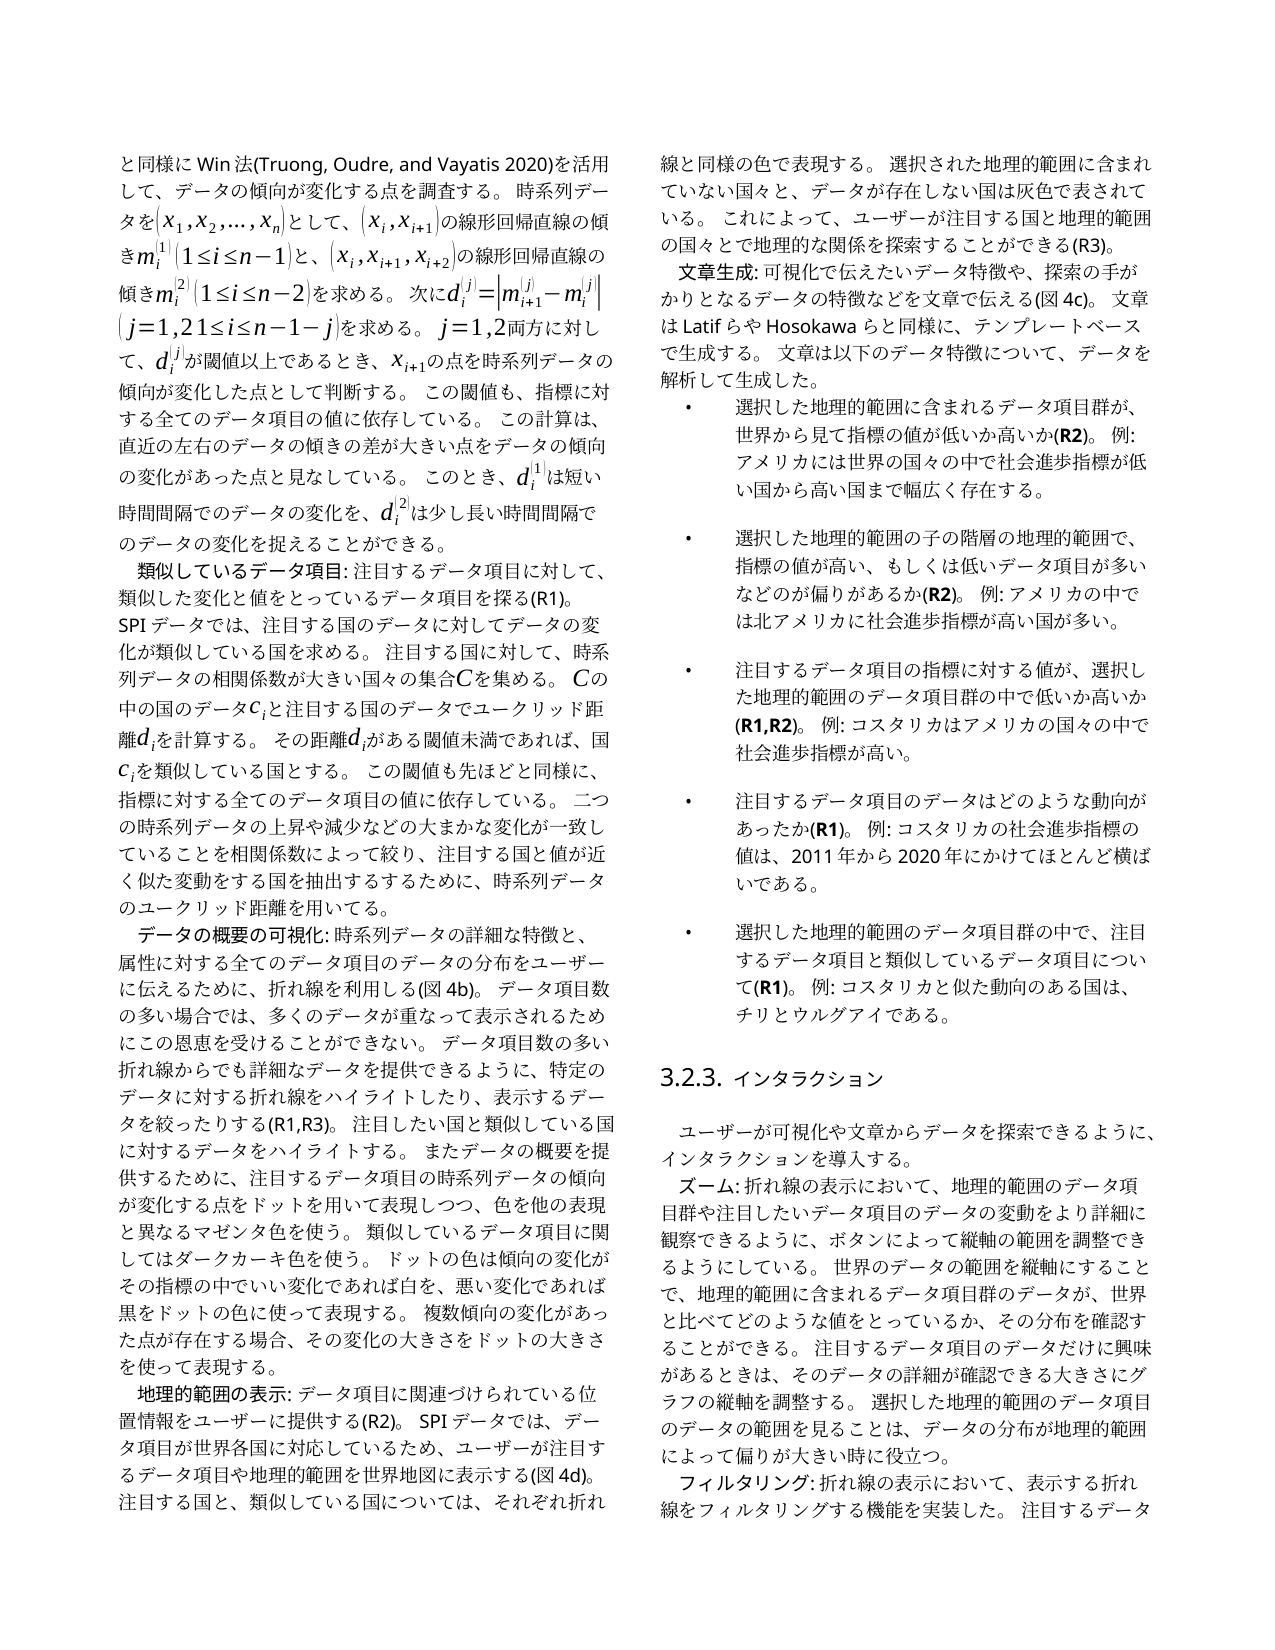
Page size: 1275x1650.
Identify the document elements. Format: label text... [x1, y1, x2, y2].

text 文章生成: 可視化で伝えたいデータ特徴や、探索の手がかりとなるデータの特徴などを文章で伝える(図4c)。 文章はLatifらやHosokawaらと同様に、テンプレートベースで生成する。 文章は以下のデータ特徴について、データを解析して生成した。 [660, 258, 1157, 393]
list 選択した地理的範囲の子の階層の地理的範囲で、指標の値が高い、もしくは低いデータ項目が多いなどのが偏りがあるか(R2)。 例: アメリカの中では北アメリカに社会進歩指標が高い国が多い。 [685, 524, 1157, 634]
text 類似しているデータ項目: 注目するデータ項目に対して、類似した変化と値をとっているデータ項目を探る(R1)。 SPIデータでは、注目する国のデータに対してデータの変化が類似している国を求める。 注目する国に対して、時系列データの相関係数が大きい国々の集合を集める。 の中の国のデータと注目する国のデータでユークリッド距離を計算する。 その距離がある閾値未満であれば、国を類似している国とする。 この閾値も先ほどと同様に、指標に対する全てのデータ項目の値に依存している。 二つの時系列データの上昇や減少などの大まかな変化が一致していることを相関係数によって絞り、注目する国と値が近く似た変動をする国を抽出するするために、時系列データのユークリッド距離を用いてる。 [118, 556, 615, 921]
text ズーム: 折れ線の表示において、地理的範囲のデータ項目群や注目したいデータ項目のデータの変動をより詳細に観察できるように、ボタンによって縦軸の範囲を調整できるようにしている。 世界のデータの範囲を縦軸にすることで、地理的範囲に含まれるデータ項目群のデータが、世界と比べてどのような値をとっているか、その分布を確認することができる。 注目するデータ項目のデータだけに興味があるときは、そのデータの詳細が確認できる大きさにグラフの縦軸を調整する。 選択した地理的範囲のデータ項目のデータの範囲を見ることは、データの分布が地理的範囲によって偏りが大きい時に役立つ。 [660, 1172, 1157, 1469]
text ユーザーが可視化や文章からデータを探索できるように、インタラクションを導入する。 [660, 1118, 1157, 1172]
text データの概要の可視化: 時系列データの詳細な特徴と、属性に対する全てのデータ項目のデータの分布をユーザーに伝えるために、折れ線を利用しる(図4b)。 データ項目数の多い場合では、多くのデータが重なって表示されるためにこの恩恵を受けることができない。 データ項目数の多い折れ線からでも詳細なデータを提供できるように、特定のデータに対する折れ線をハイライトしたり、表示するデータを絞ったりする(R1,R3)。 注目したい国と類似している国に対するデータをハイライトする。 またデータの概要を提供するために、注目するデータ項目の時系列データの傾向が変化する点をドットを用いて表現しつつ、色を他の表現と異なるマゼンタ色を使う。 類似しているデータ項目に関してはダークカーキ色を使う。 ドットの色は傾向の変化がその指標の中でいい変化であれば白を、悪い変化であれば黒をドットの色に使って表現する。 複数傾向の変化があった点が存在する場合、その変化の大きさをドットの大きさを使って表現する。 [118, 921, 615, 1380]
text 地理的範囲の表示: データ項目に関連づけられている位置情報をユーザーに提供する(R2)。 SPIデータでは、データ項目が世界各国に対応しているため、ユーザーが注目するデータ項目や地理的範囲を世界地図に表示する(図4d)。 注目する国と、類似している国については、それぞれ折れ線と同様の色で表現する。 選択された地理的範囲に含まれていない国々と、データが存在しない国は灰色で表されている。 これによって、ユーザーが注目する国と地理的範囲の国々とで地理的な関係を探索することができる(R3)。 [660, 150, 1157, 258]
text 地理的範囲の表示: データ項目に関連づけられている位置情報をユーザーに提供する(R2)。 SPIデータでは、データ項目が世界各国に対応しているため、ユーザーが注目するデータ項目や地理的範囲を世界地図に表示する(図4d)。 注目する国と、類似している国については、それぞれ折れ線と同様の色で表現する。 選択された地理的範囲に含まれていない国々と、データが存在しない国は灰色で表されている。 これによって、ユーザーが注目する国と地理的範囲の国々とで地理的な関係を探索することができる(R3)。 [118, 1380, 615, 1515]
subtitle インタラクション [660, 1049, 1157, 1104]
list 注目するデータ項目のデータはどのような動向があったか(R1)。 例: コスタリカの社会進歩指標の値は、2011年から2020年にかけてほとんど横ばいである。 [685, 786, 1157, 897]
list 選択した地理的範囲に含まれるデータ項目群が、世界から見て指標の値が低いか高いか(R2)。 例: アメリカには世界の国々の中で社会進歩指標が低い国から高い国まで幅広く存在する。 [685, 393, 1157, 503]
list 注目するデータ項目の指標に対する値が、選択した地理的範囲のデータ項目群の中で低いか高いか(R1,R2)。 例: コスタリカはアメリカの国々の中で社会進歩指標が高い。 [685, 655, 1157, 766]
list 選択した地理的範囲のデータ項目群の中で、注目するデータ項目と類似しているデータ項目について(R1)。 例: コスタリカと似た動向のある国は、チリとウルグアイである。 [685, 918, 1157, 1028]
